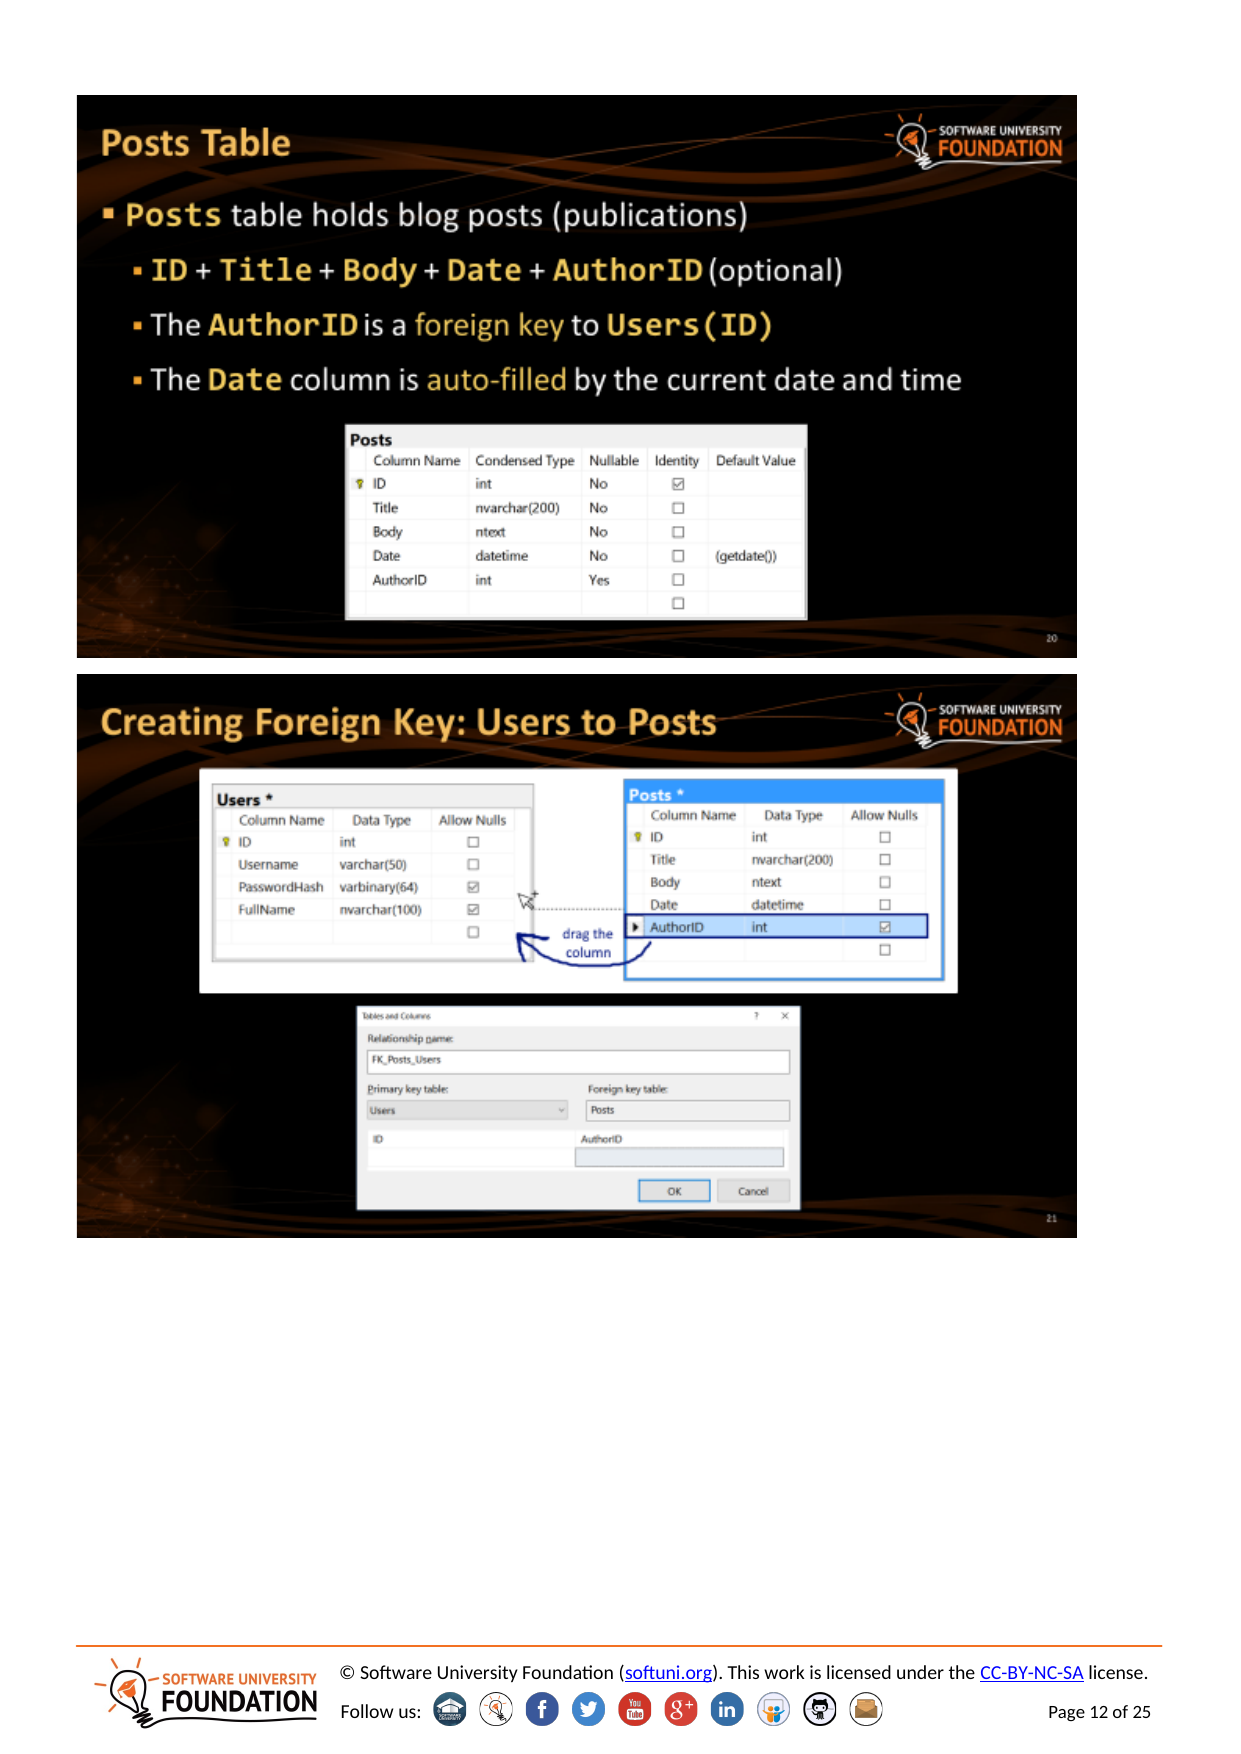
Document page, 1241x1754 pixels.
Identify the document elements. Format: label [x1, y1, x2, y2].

picture [76, 95, 1077, 658]
picture [76, 674, 1077, 1238]
picture [479, 1692, 513, 1726]
picture [93, 1656, 317, 1729]
picture [803, 1692, 837, 1726]
picture [433, 1692, 467, 1726]
picture [757, 1692, 790, 1726]
picture [664, 1692, 698, 1726]
picture [849, 1692, 883, 1726]
picture [525, 1692, 559, 1726]
picture [618, 1692, 652, 1726]
picture [572, 1692, 605, 1726]
picture [710, 1692, 744, 1726]
